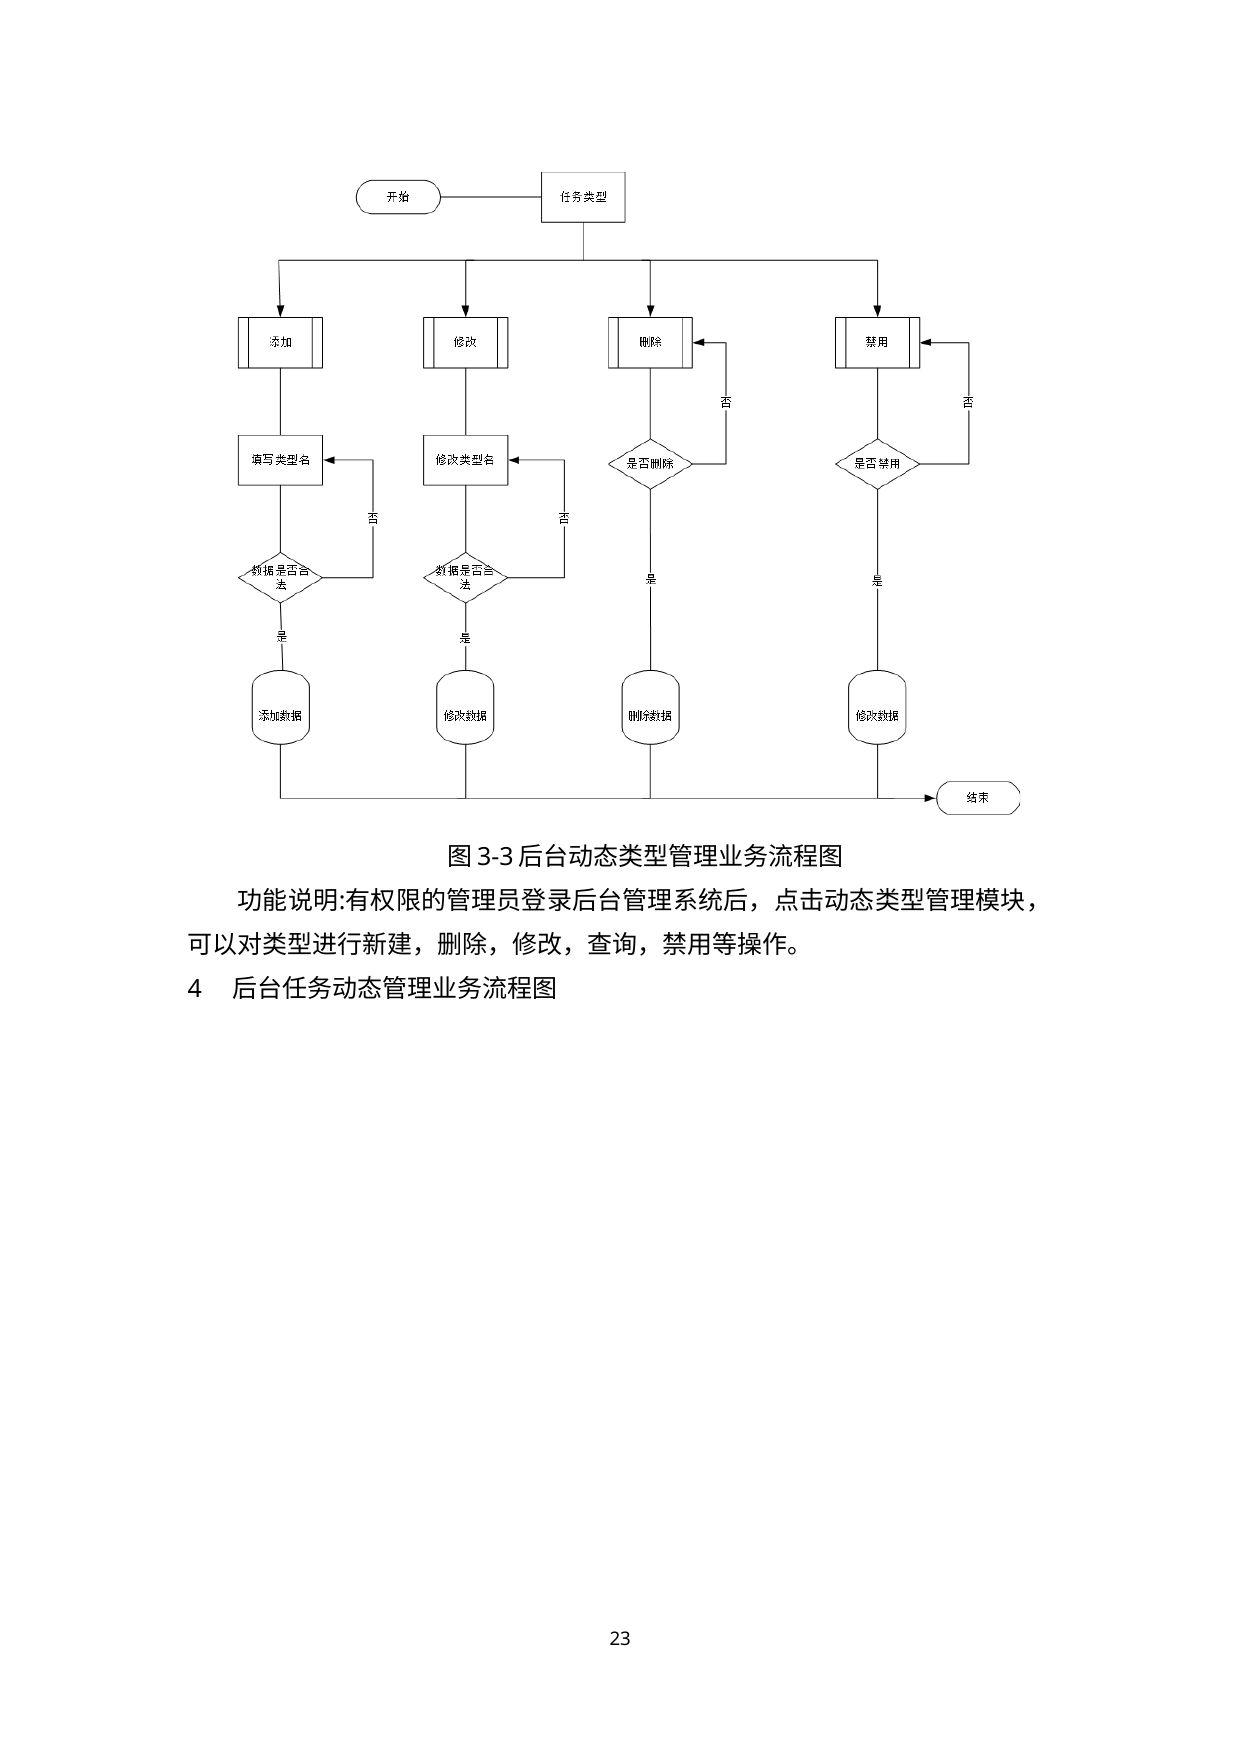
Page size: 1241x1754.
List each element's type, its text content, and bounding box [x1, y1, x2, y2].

text 功能说明:有权限的管理员登录后台管理系统后，点击动态类型管理模块，可以对类型进行新建，删除，修改，查询，禁用等操作。 [187, 877, 1053, 965]
list 图3-3后台动态类型管理业务流程图 [237, 833, 1053, 877]
list 后台任务动态管理业务流程图 [187, 965, 1053, 1009]
picture [237, 172, 1021, 815]
